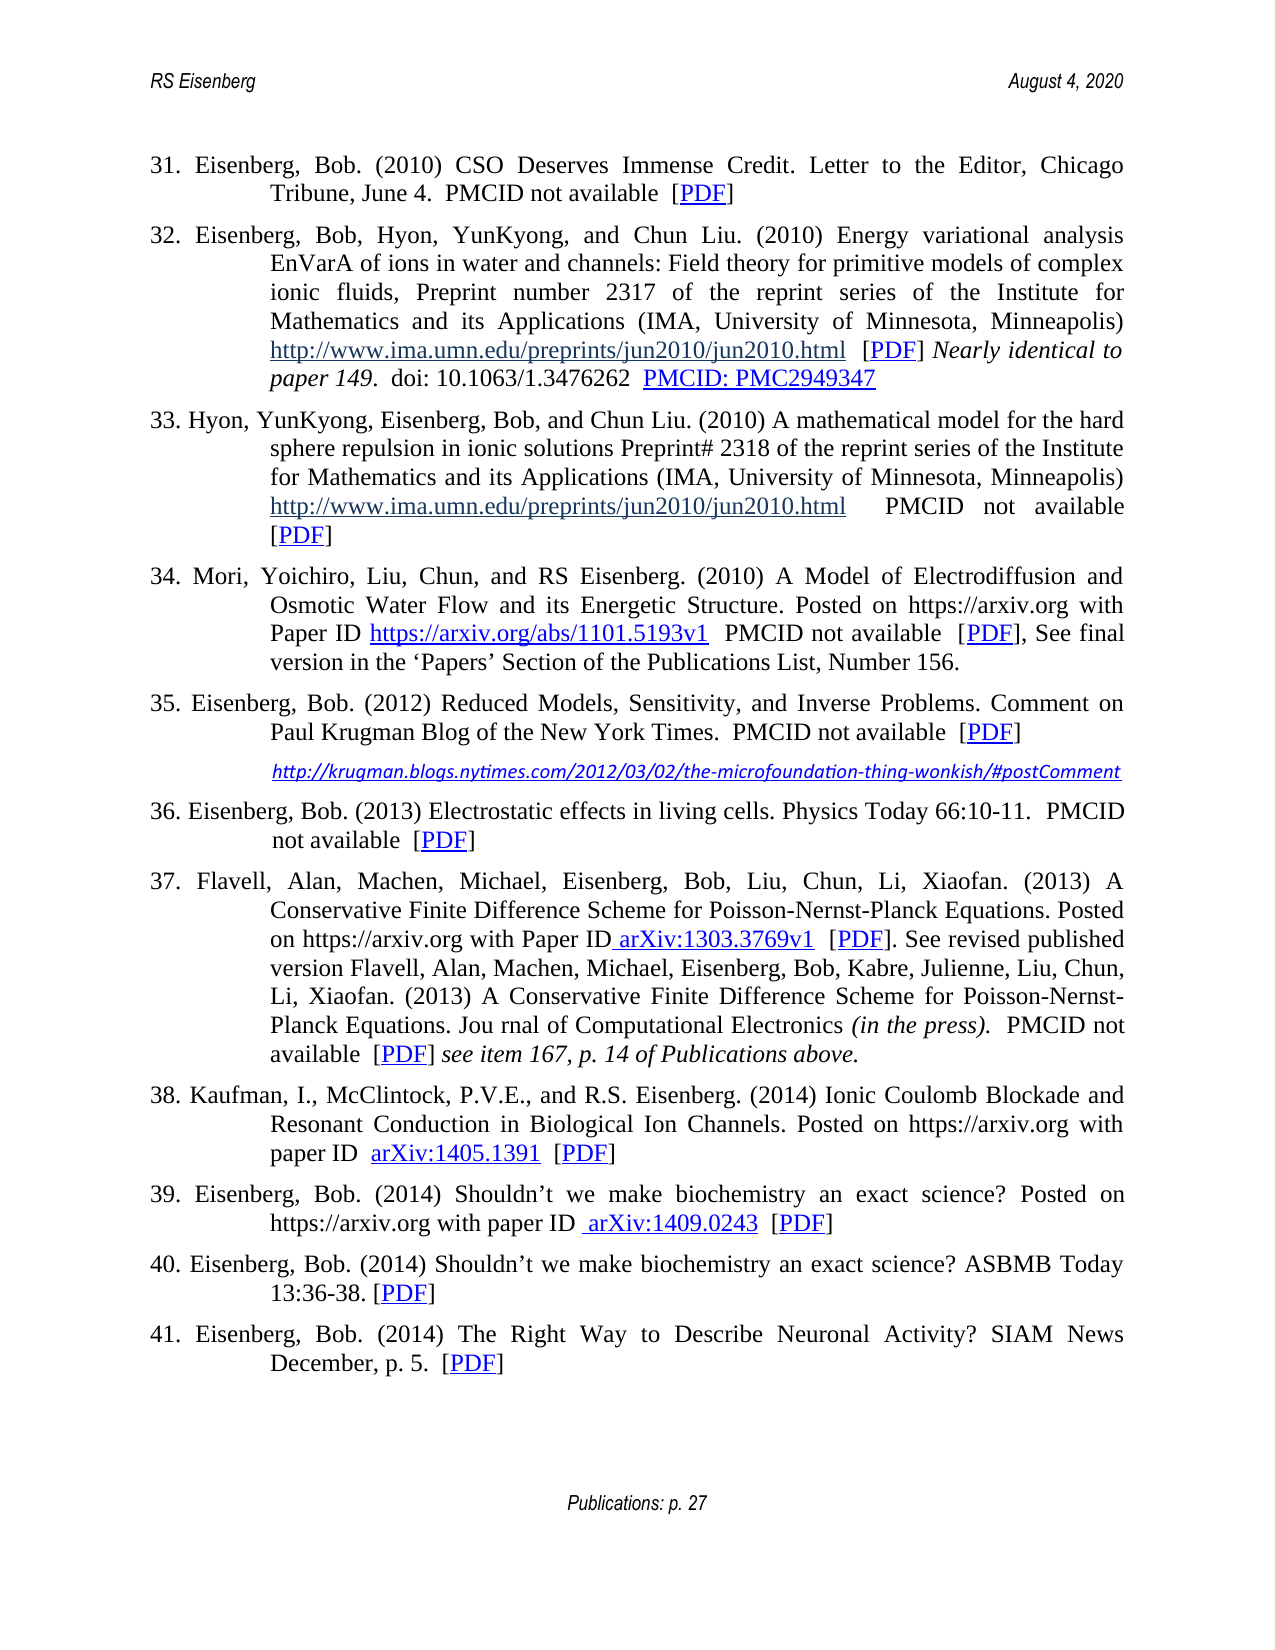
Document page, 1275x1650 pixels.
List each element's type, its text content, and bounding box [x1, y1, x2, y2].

text 39. Eisenberg, Bob. (2014) Shouldn’t we make biochemistry an exact science? Posted on https://arxiv.org with paper ID arXiv:1409.0243 [PDF] [150, 1179, 1125, 1236]
text 33. Hyon, YunKyong, Eisenberg, Bob, and Chun Liu. (2010) A mathematical model for the hard sphere repulsion in ionic solutions Preprint# 2318 of the reprint series of the Institute for Mathematics and its Applications (IMA, University of Minnesota, Minneapolis) http://www.ima.umn.edu/preprints/jun2010/jun2010.html PMCID not available [PDF] [150, 405, 1125, 548]
text 37. Flavell, Alan, Machen, Michael, Eisenberg, Bob, Liu, Chun, Li, Xiaofan. (2013) A Conservative Finite Difference Scheme for Poisson-Nernst-Planck Equations. Posted on https://arxiv.org with Paper ID arXiv:1303.3769v1 [PDF]. See revised published version Flavell, Alan, Machen, Michael, Eisenberg, Bob, Kabre, Julienne, Liu, Chun, Li, Xiaofan. (2013) A Conservative Finite Difference Scheme for Poisson-Nernst-Planck Equations. Jou rnal of Computational Electronics (in the press). PMCID not available [PDF] see item 167, p. 14 of Publications above. [150, 866, 1125, 1068]
text 31. Eisenberg, Bob. (2010) CSO Deserves Immense Credit. Letter to the Editor, Chicago Tribune, June 4. PMCID not available [PDF] [150, 150, 1125, 207]
text 32. Eisenberg, Bob, Hyon, YunKyong, and Chun Liu. (2010) Energy variational analysis EnVarA of ions in water and channels: Field theory for primitive models of complex ionic fluids, Preprint number 2317 of the reprint series of the Institute for Mathematics and its Applications (IMA, University of Minnesota, Minneapolis) http://www.ima.umn.edu/preprints/jun2010/jun2010.html [PDF] Nearly identical to paper 149. doi: 10.1063/1.3476262 PMCID: PMC2949347 [150, 220, 1125, 392]
text 41. Eisenberg, Bob. (2014) The Right Way to Describe Neuronal Activity? SIAM News December, p. 5. [PDF] [150, 1319, 1125, 1376]
text 35. Eisenberg, Bob. (2012) Reduced Models, Sensitivity, and Inverse Problems. Comment on Paul Krugman Blog of the New York Times. PMCID not available [PDF] [150, 688, 1125, 746]
text 38. Kaufman, I., McClintock, P.V.E., and R.S. Eisenberg. (2014) Ionic Coulomb Blockade and Resonant Conduction in Biological Ion Channels. Posted on https://arxiv.org with paper ID arXiv:1405.1391 [PDF] [150, 1080, 1125, 1166]
text 34. Mori, Yoichiro, Liu, Chun, and RS Eisenberg. (2010) A Model of Electrodiffusion and Osmotic Water Flow and its Energetic Structure. Posted on https://arxiv.org with Paper ID https://arxiv.org/abs/1101.5193v1 PMCID not available [PDF], See final version in the ‘Papers’ Section of the Publications List, Number 156. [150, 561, 1125, 676]
text http://krugman.blogs.nytimes.com/2012/03/02/the-microfoundation-thing-wonkish/#postComment [270, 758, 1125, 784]
text 40. Eisenberg, Bob. (2014) Shouldn’t we make biochemistry an exact science? ASBMB Today 13:36-38. [PDF] [150, 1249, 1125, 1306]
text 36. Eisenberg, Bob. (2013) Electrostatic effects in living cells. Physics Today 66:10-11. PMCID not available [PDF] [150, 796, 1125, 854]
